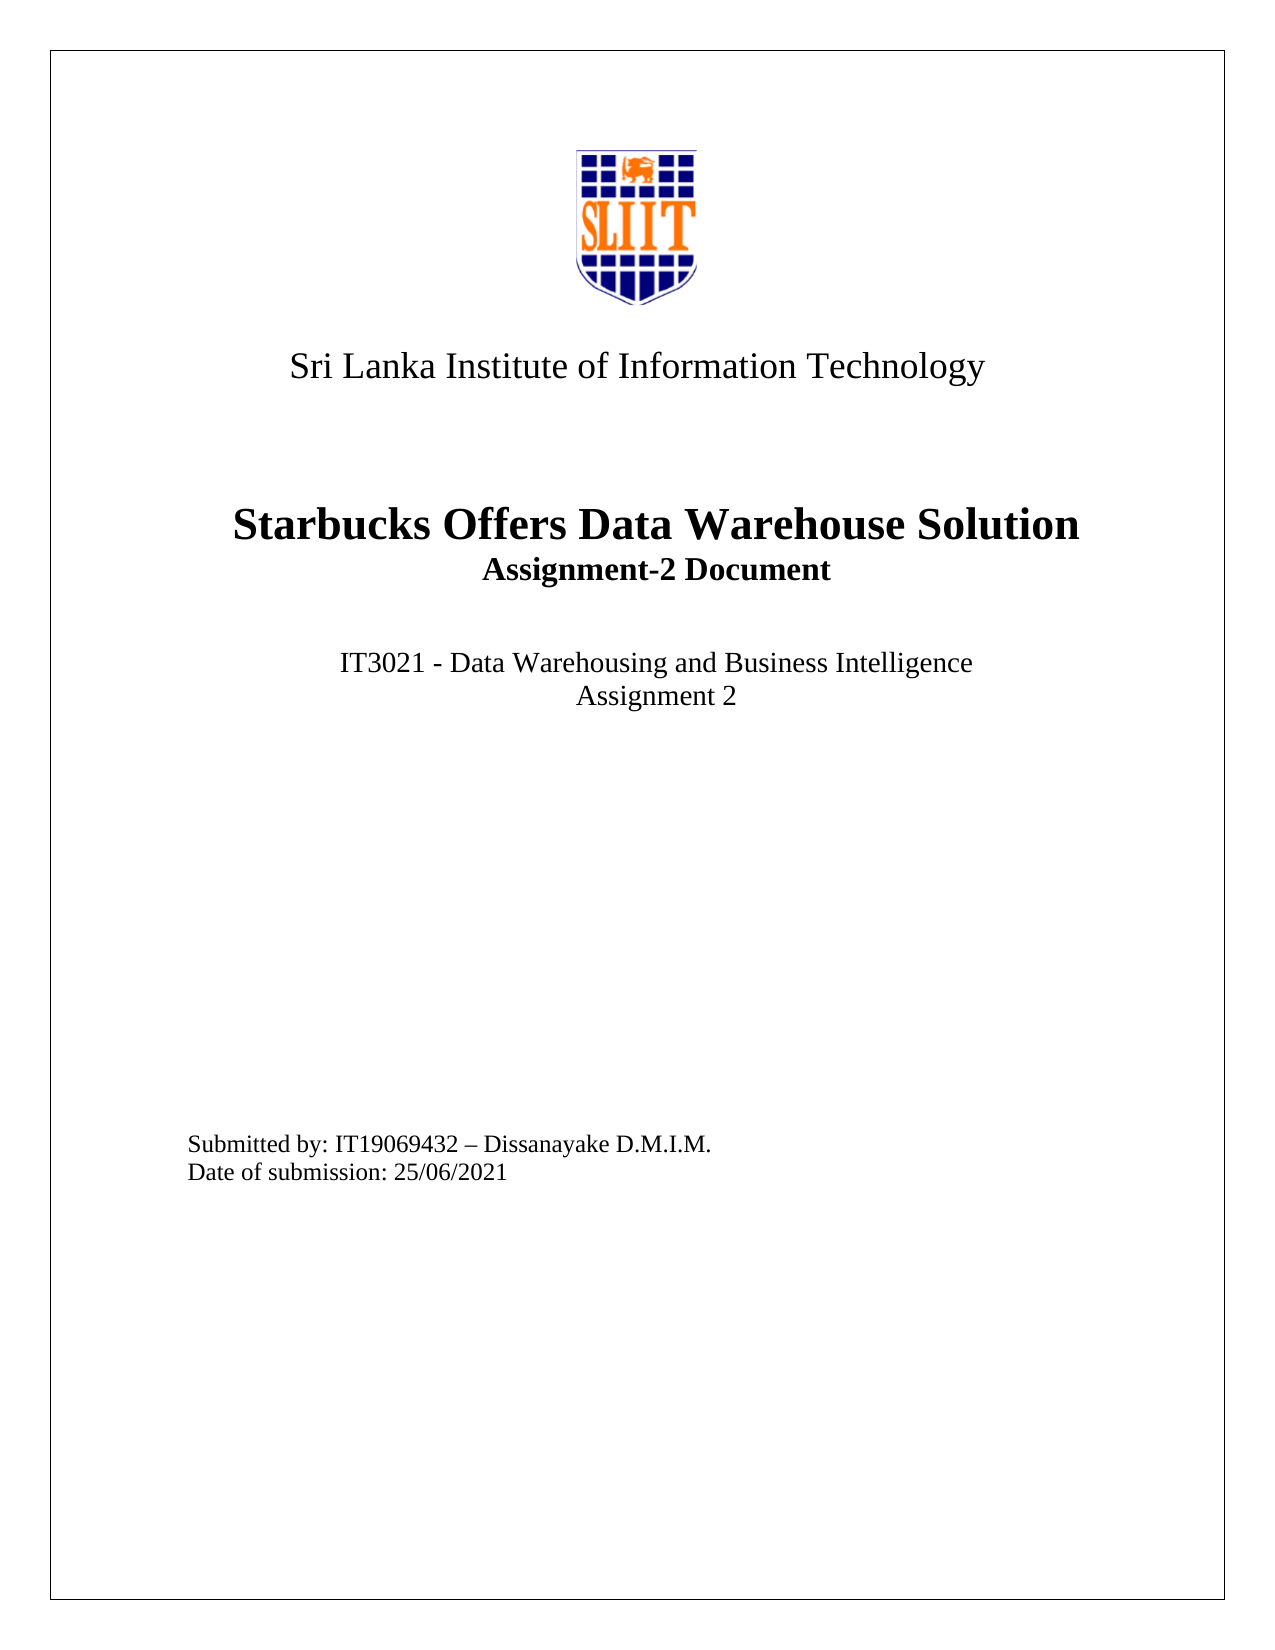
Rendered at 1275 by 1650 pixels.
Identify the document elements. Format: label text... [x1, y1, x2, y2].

text Starbucks Offers Data Warehouse Solution [187, 496, 1125, 549]
text Sri Lanka Institute of Information Technology [150, 343, 1125, 386]
text Date of submission: 25/06/2021 [150, 1157, 1125, 1186]
picture [574, 150, 697, 303]
text Assignment 2 [187, 678, 1125, 712]
text IT3021 - Data Warehousing and Business Intelligence [187, 645, 1125, 678]
text Assignment-2 Document [187, 549, 1125, 587]
text Submitted by: IT19069432 – Dissanayake D.M.I.M. [150, 1129, 1125, 1157]
